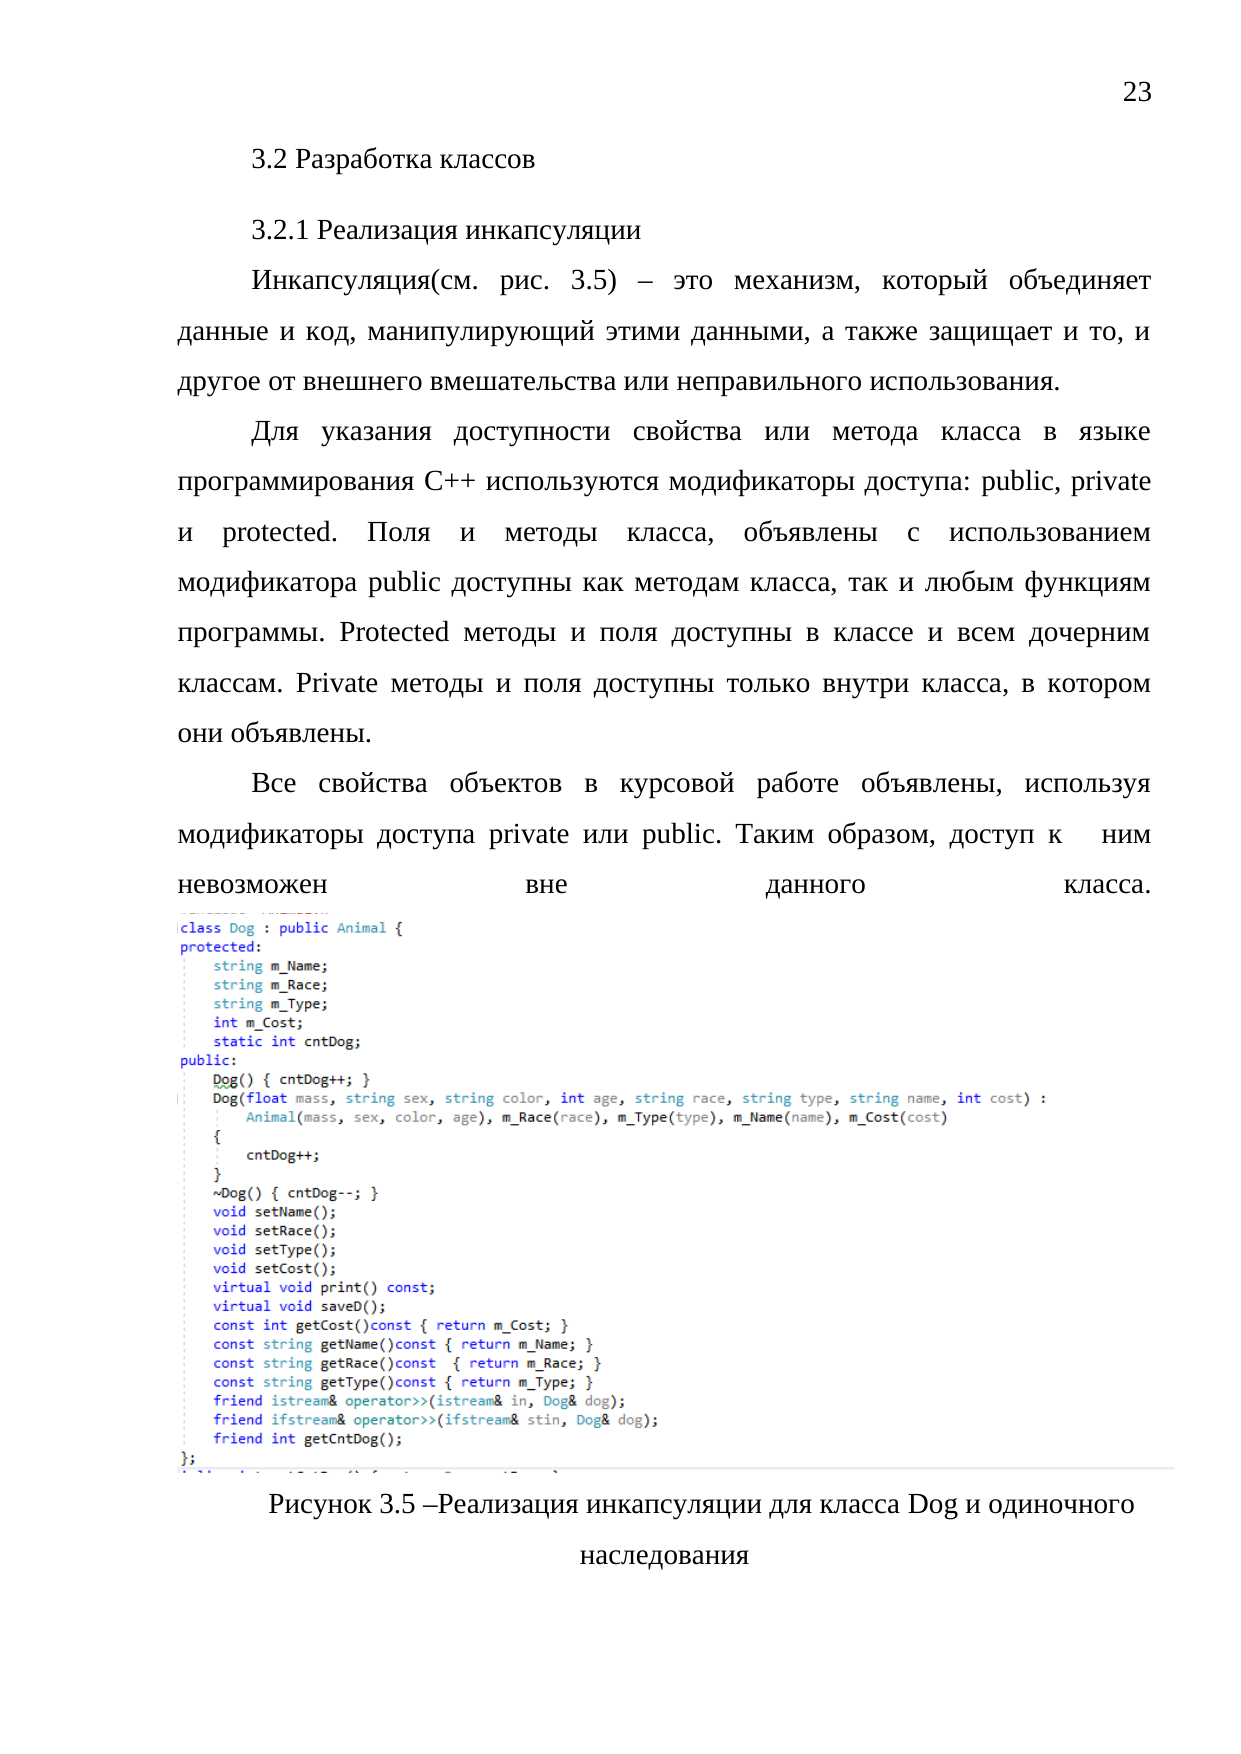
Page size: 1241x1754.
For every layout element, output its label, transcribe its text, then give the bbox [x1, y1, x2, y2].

text Все свойства объектов в курсовой работе объявлены, используя модификаторы доступа private или public. Таким образом, доступ к ним невозможен вне данного класса. [177, 765, 1152, 913]
text Рисунок 3.5 –Реализация инкапсуляции для класса Dog и одиночного наследования [177, 1486, 1152, 1570]
picture [177, 913, 1175, 1473]
text Инкапсуляция(см. рис. 3.5) – это механизм, который объединяет данные и код, манипулирующий этими данными, а также защищает и то, и другое от внешнего вмешательства или неправильного использования. [177, 262, 1152, 396]
subtitle 3.2 Разработка классов [177, 141, 1152, 174]
subtitle 3.2.1 Реализация инкапсуляции [177, 212, 1152, 246]
text Для указания доступности свойства или метода класса в языке программирования С++ используются модификаторы доступа: public, private и protected. Поля и методы класса, объявлены с использованием модификатора public доступны как методам класса, так и любым функциям программы. Protected методы и поля доступны в классе и всем дочерним классам. Private методы и поля доступны только внутри класса, в котором они объявлены. [177, 413, 1152, 749]
